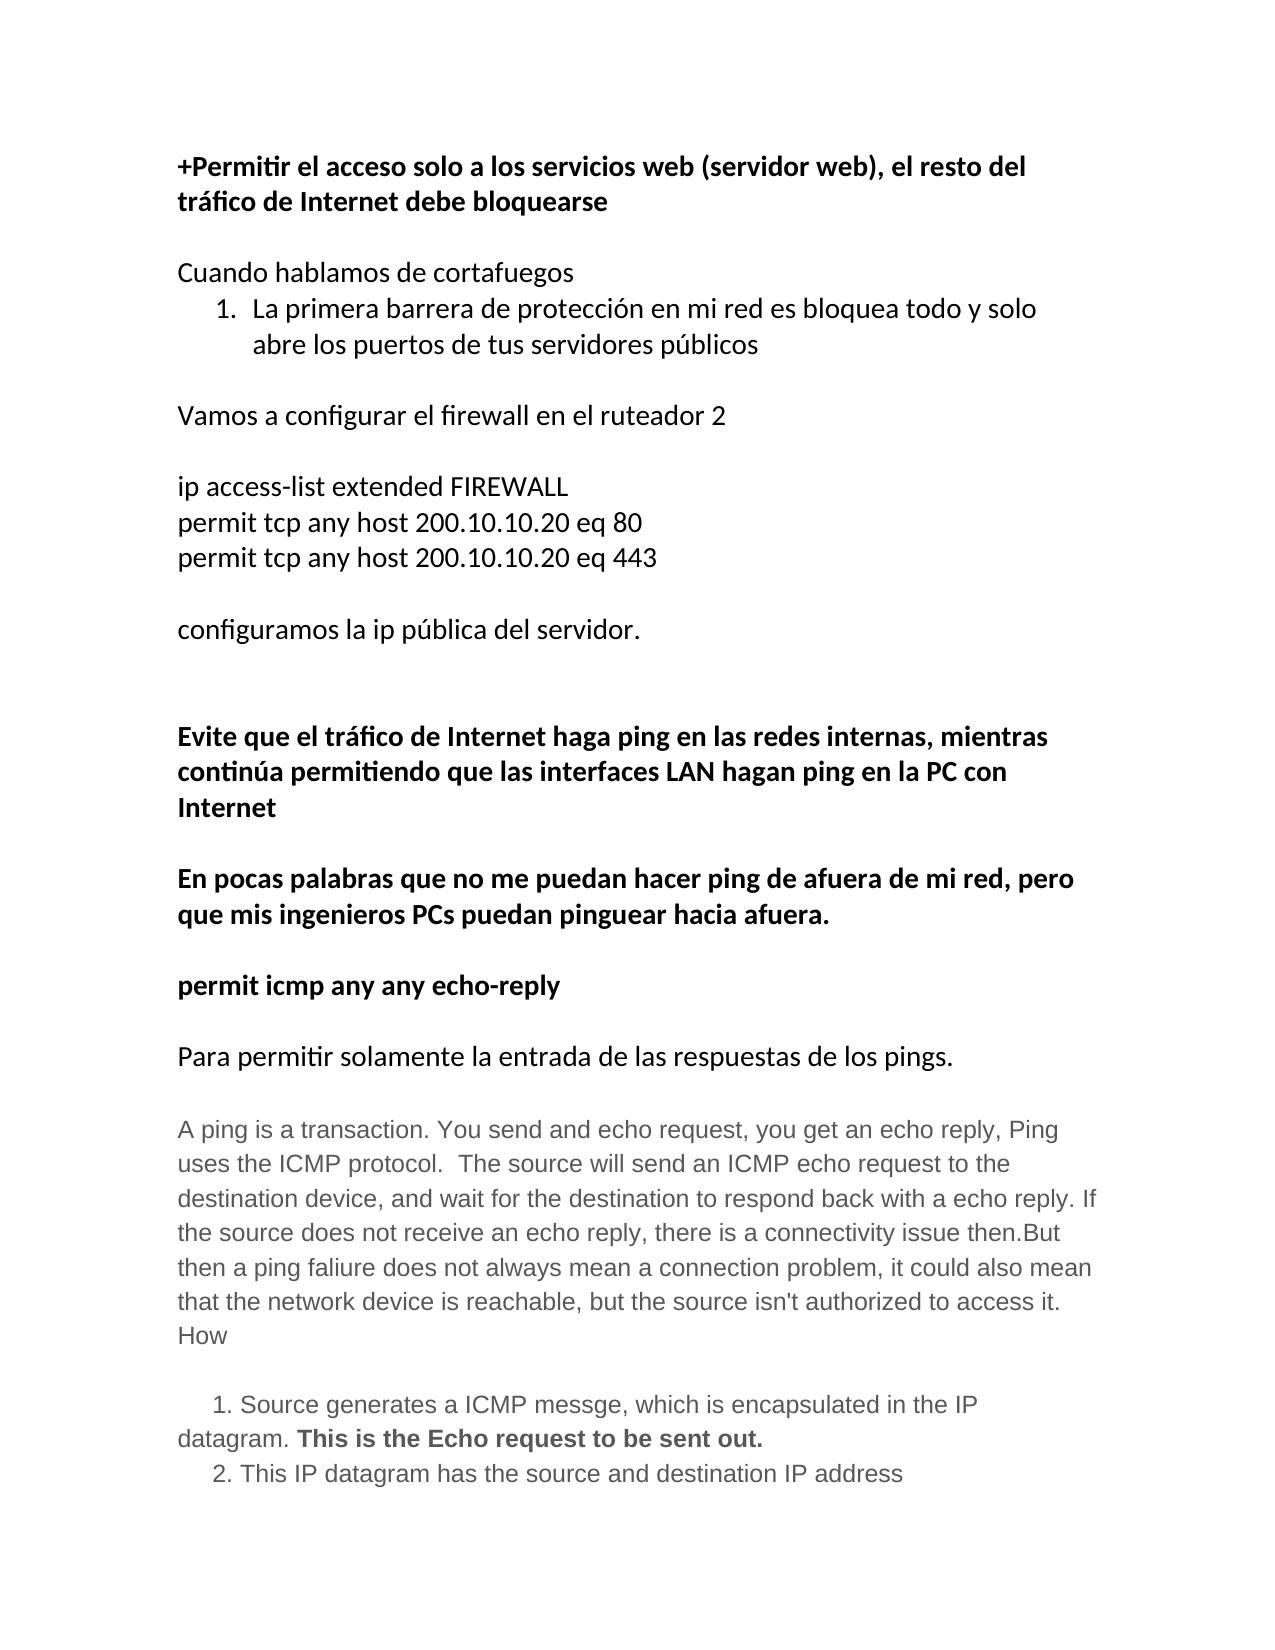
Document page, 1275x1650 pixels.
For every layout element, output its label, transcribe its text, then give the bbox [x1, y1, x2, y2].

text permit icmp any any echo-reply [177, 967, 1098, 1003]
text En pocas palabras que no me puedan hacer ping de afuera de mi red, pero que mis ingenieros PCs puedan pinguear hacia afuera. [177, 860, 1098, 931]
text Para permitir solamente la entrada de las respuestas de los pings. [177, 1038, 1098, 1074]
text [177, 148, 1098, 219]
text Cuando hablamos de cortafuegos [177, 254, 1098, 290]
list La primera barrera de protección en mi red es bloquea todo y solo abre los puertos de tus servidores públicos [215, 290, 1098, 361]
text Evite que el tráfico de Internet haga ping en las redes internas, mientras continúa permitiendo que las interfaces LAN hagan ping en la PC con Internet [177, 718, 1098, 824]
text permit tcp any host 200.10.10.20 eq 80 [177, 504, 1098, 539]
text Vamos a configurar el firewall en el ruteador 2 [177, 397, 1098, 433]
text How [177, 1316, 1098, 1350]
text permit tcp any host 200.10.10.20 eq 443 [177, 539, 1098, 575]
text configuramos la ip pública del servidor. [177, 611, 1098, 646]
text 2. This IP datagram has the source and destination IP address [177, 1453, 1098, 1488]
text A ping is a transaction. You send and echo request, you get an echo reply, Ping uses the ICMP protocol. The source will send an ICMP echo request to the destination device, and wait for the destination to respond back with a echo reply. If the source does not receive an echo reply, there is a connectivity issue then.But then a ping faliure does not always mean a connection problem, it could also mean that the network device is reachable, but the source isn't authorized to access it. [177, 1109, 1098, 1316]
text ip access-list extended FIREWALL [177, 468, 1098, 504]
text 1. Source generates a ICMP messge, which is encapsulated in the IP datagram. This is the Echo request to be sent out. [177, 1384, 1098, 1453]
